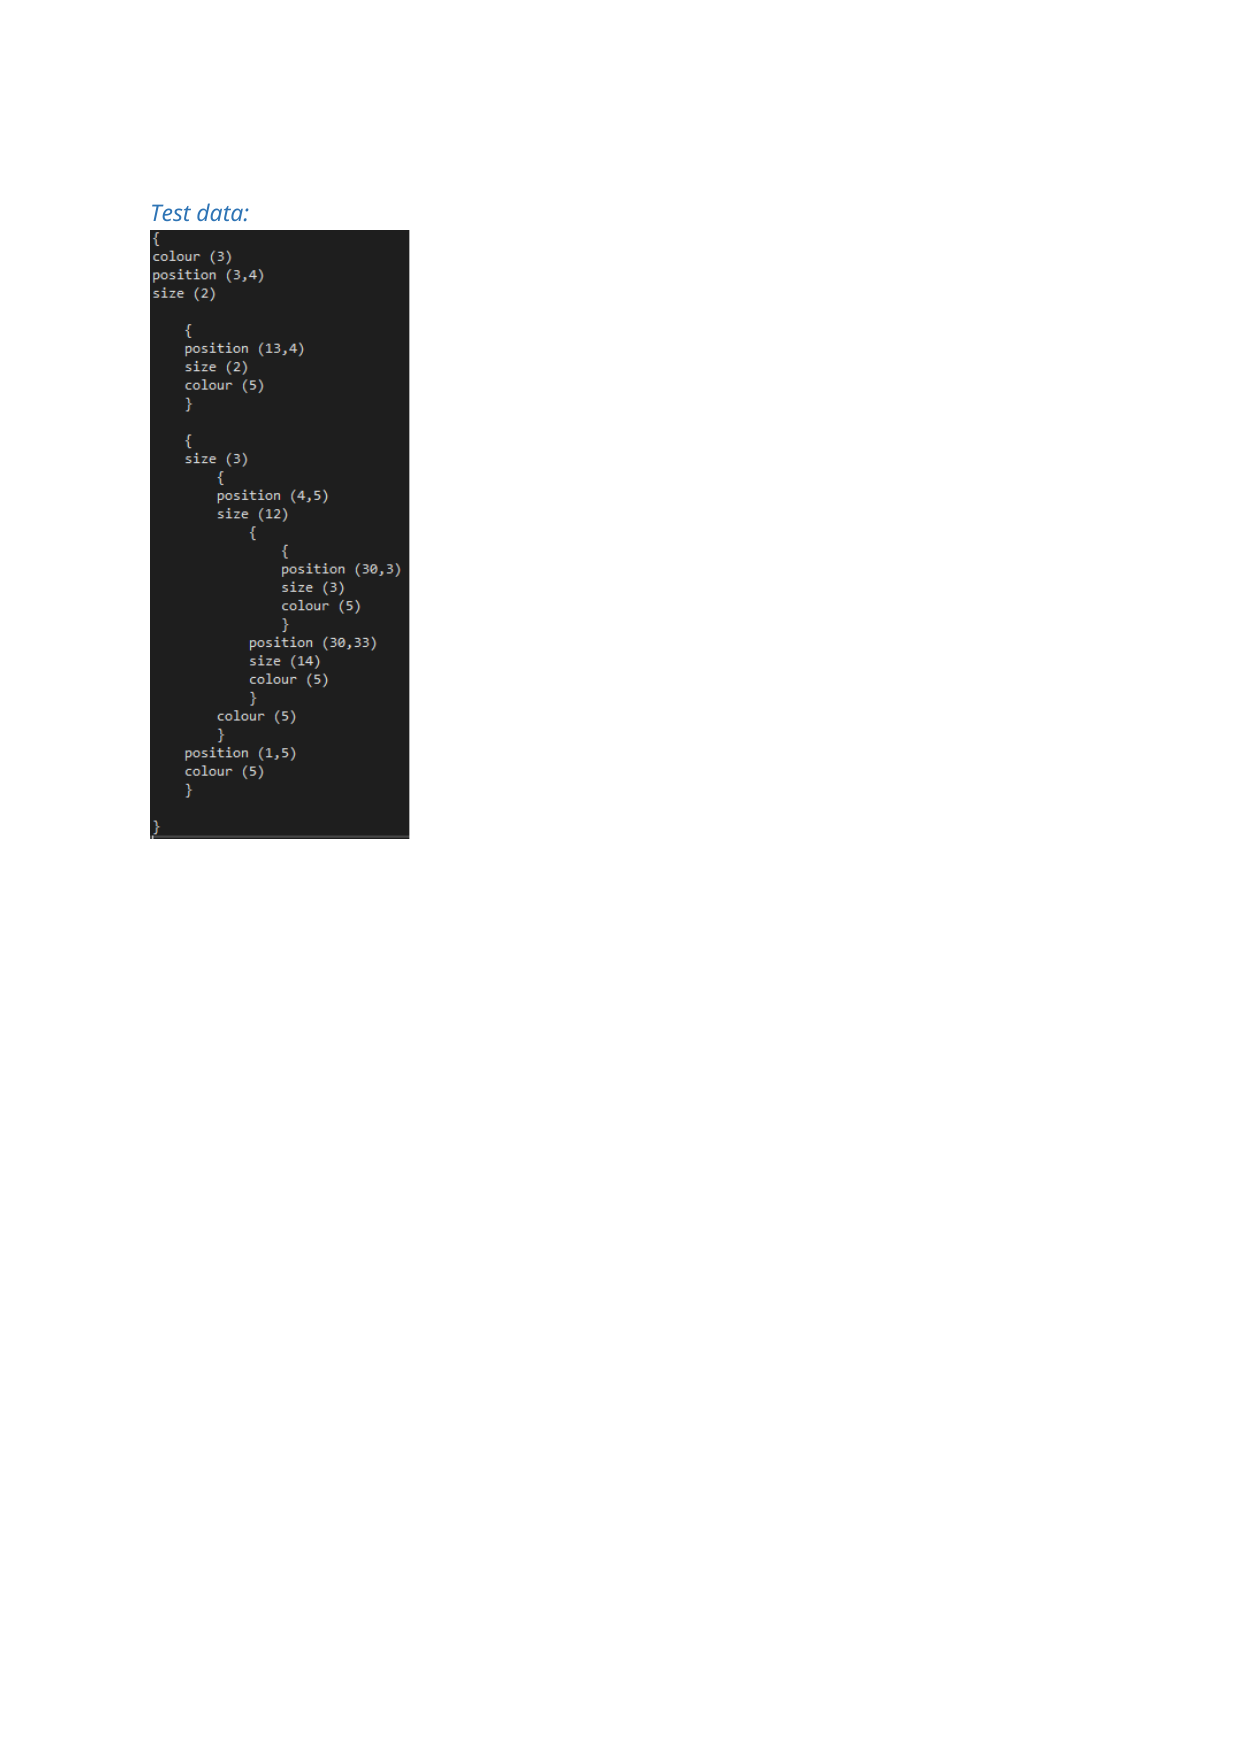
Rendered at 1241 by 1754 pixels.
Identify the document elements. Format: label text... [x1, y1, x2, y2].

subtitle Test data: [150, 197, 1090, 228]
picture [150, 230, 410, 839]
